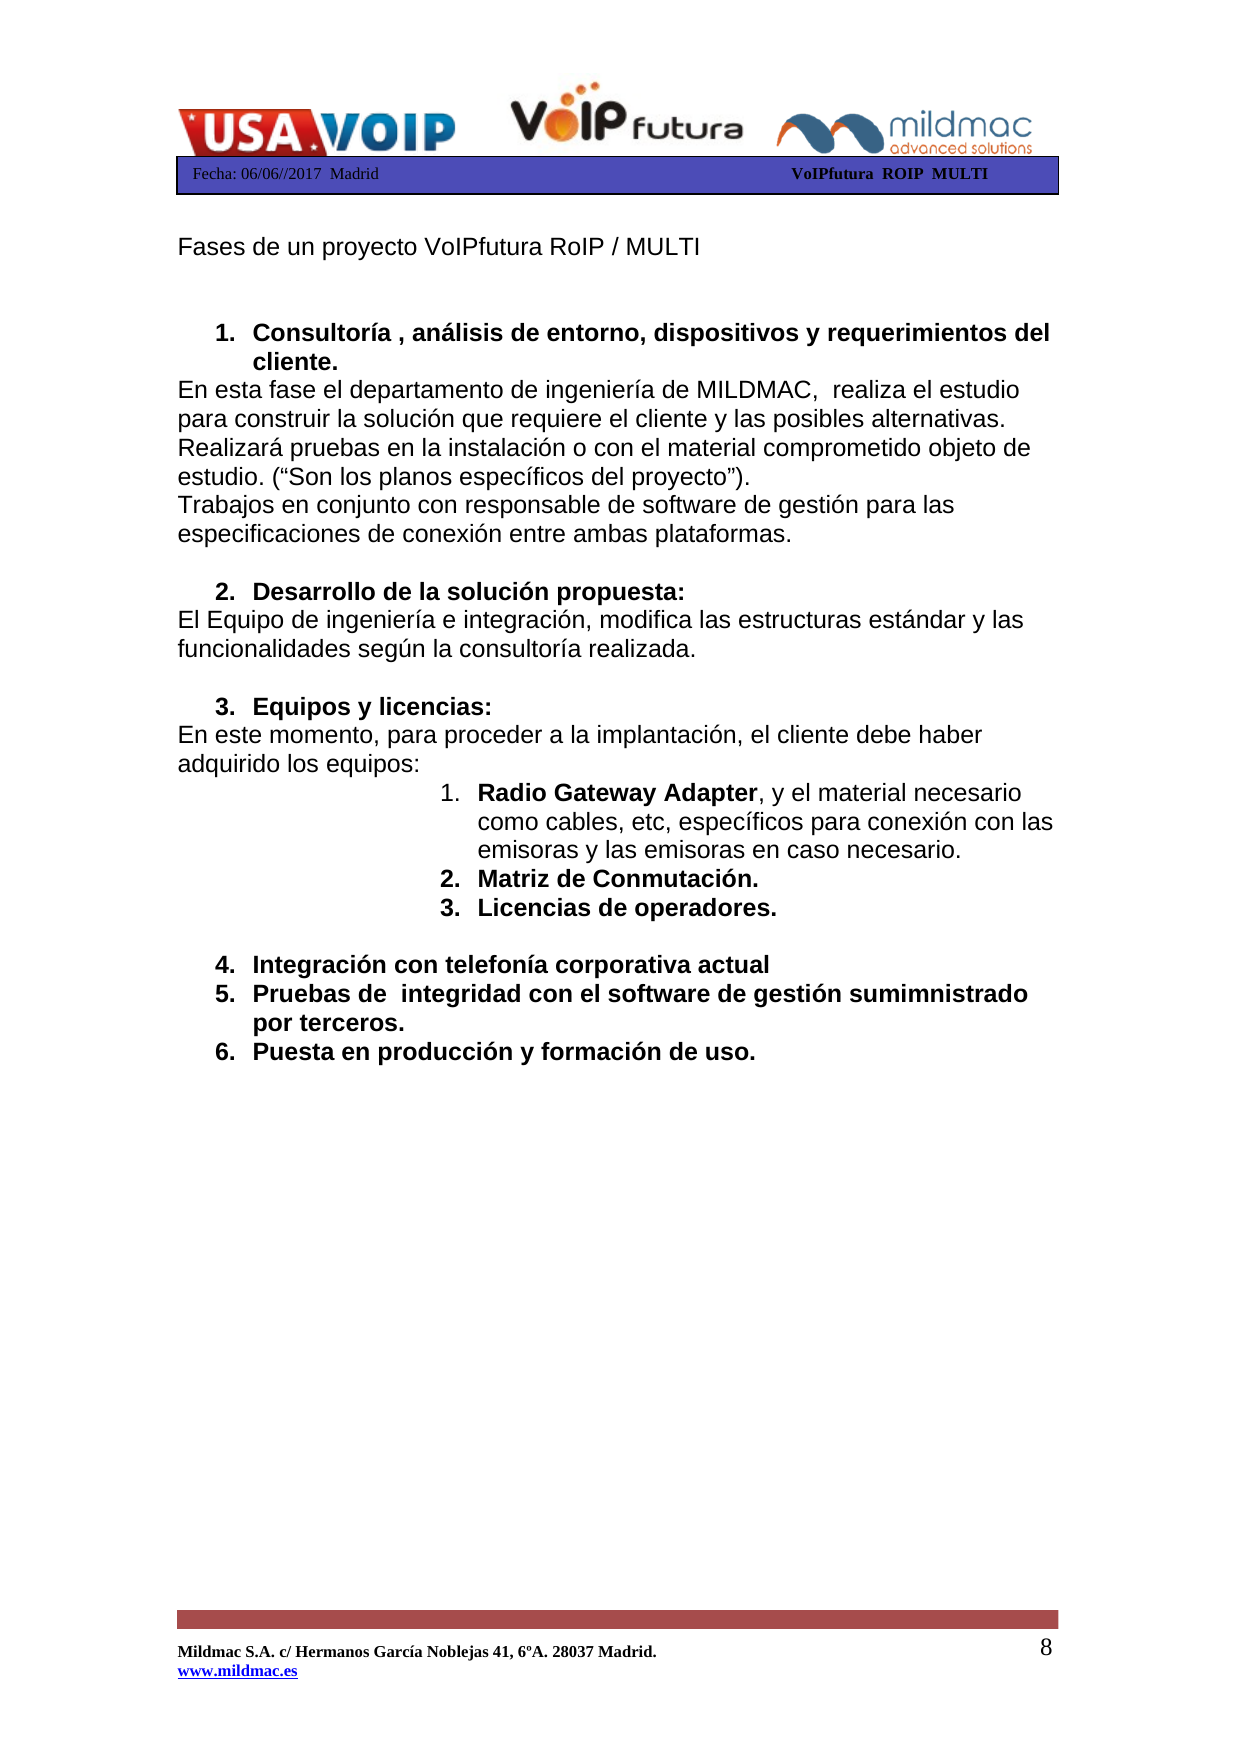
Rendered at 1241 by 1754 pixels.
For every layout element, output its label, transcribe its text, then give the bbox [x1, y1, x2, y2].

list Radio Gateway Adapter, y el material necesario como cables, etc, específicos para conexión con las emisoras y las emisoras en caso necesario. [440, 778, 1063, 864]
text El Equipo de ingeniería e integración, modifica las estructuras estándar y las funcionalidades según la consultoría realizada. [177, 606, 1063, 663]
picture [177, 109, 457, 156]
list Pruebas de integridad con el software de gestión sumimnistrado por terceros. [215, 979, 1063, 1037]
list Matriz de Conmutación. [440, 864, 1063, 893]
text Trabajos en conjunto con responsable de software de gestión para las especificaciones de conexión entre ambas plataformas. [177, 491, 1063, 548]
list Licencias de operadores. [440, 893, 1063, 922]
picture [497, 73, 754, 156]
picture [772, 108, 1038, 156]
list Puesta en producción y formación de uso. [215, 1037, 1063, 1066]
list Equipos y licencias: [215, 692, 1063, 721]
text En este momento, para proceder a la implantación, el cliente debe haber adquirido los equipos: [177, 721, 1063, 778]
text Fases de un proyecto VoIPfutura RoIP / MULTI [177, 232, 1063, 261]
list Consultoría , análisis de entorno, dispositivos y requerimientos del cliente. [215, 318, 1063, 376]
list Desarrollo de la solución propuesta: [215, 577, 1063, 606]
text En esta fase el departamento de ingeniería de MILDMAC, realiza el estudio para construir la solución que requiere el cliente y las posibles alternativas. Realizará pruebas en la instalación o con el material comprometido objeto de estudio. (“Son los planos específicos del proyecto”). [177, 376, 1063, 491]
list Integración con telefonía corporativa actual [215, 951, 1063, 979]
